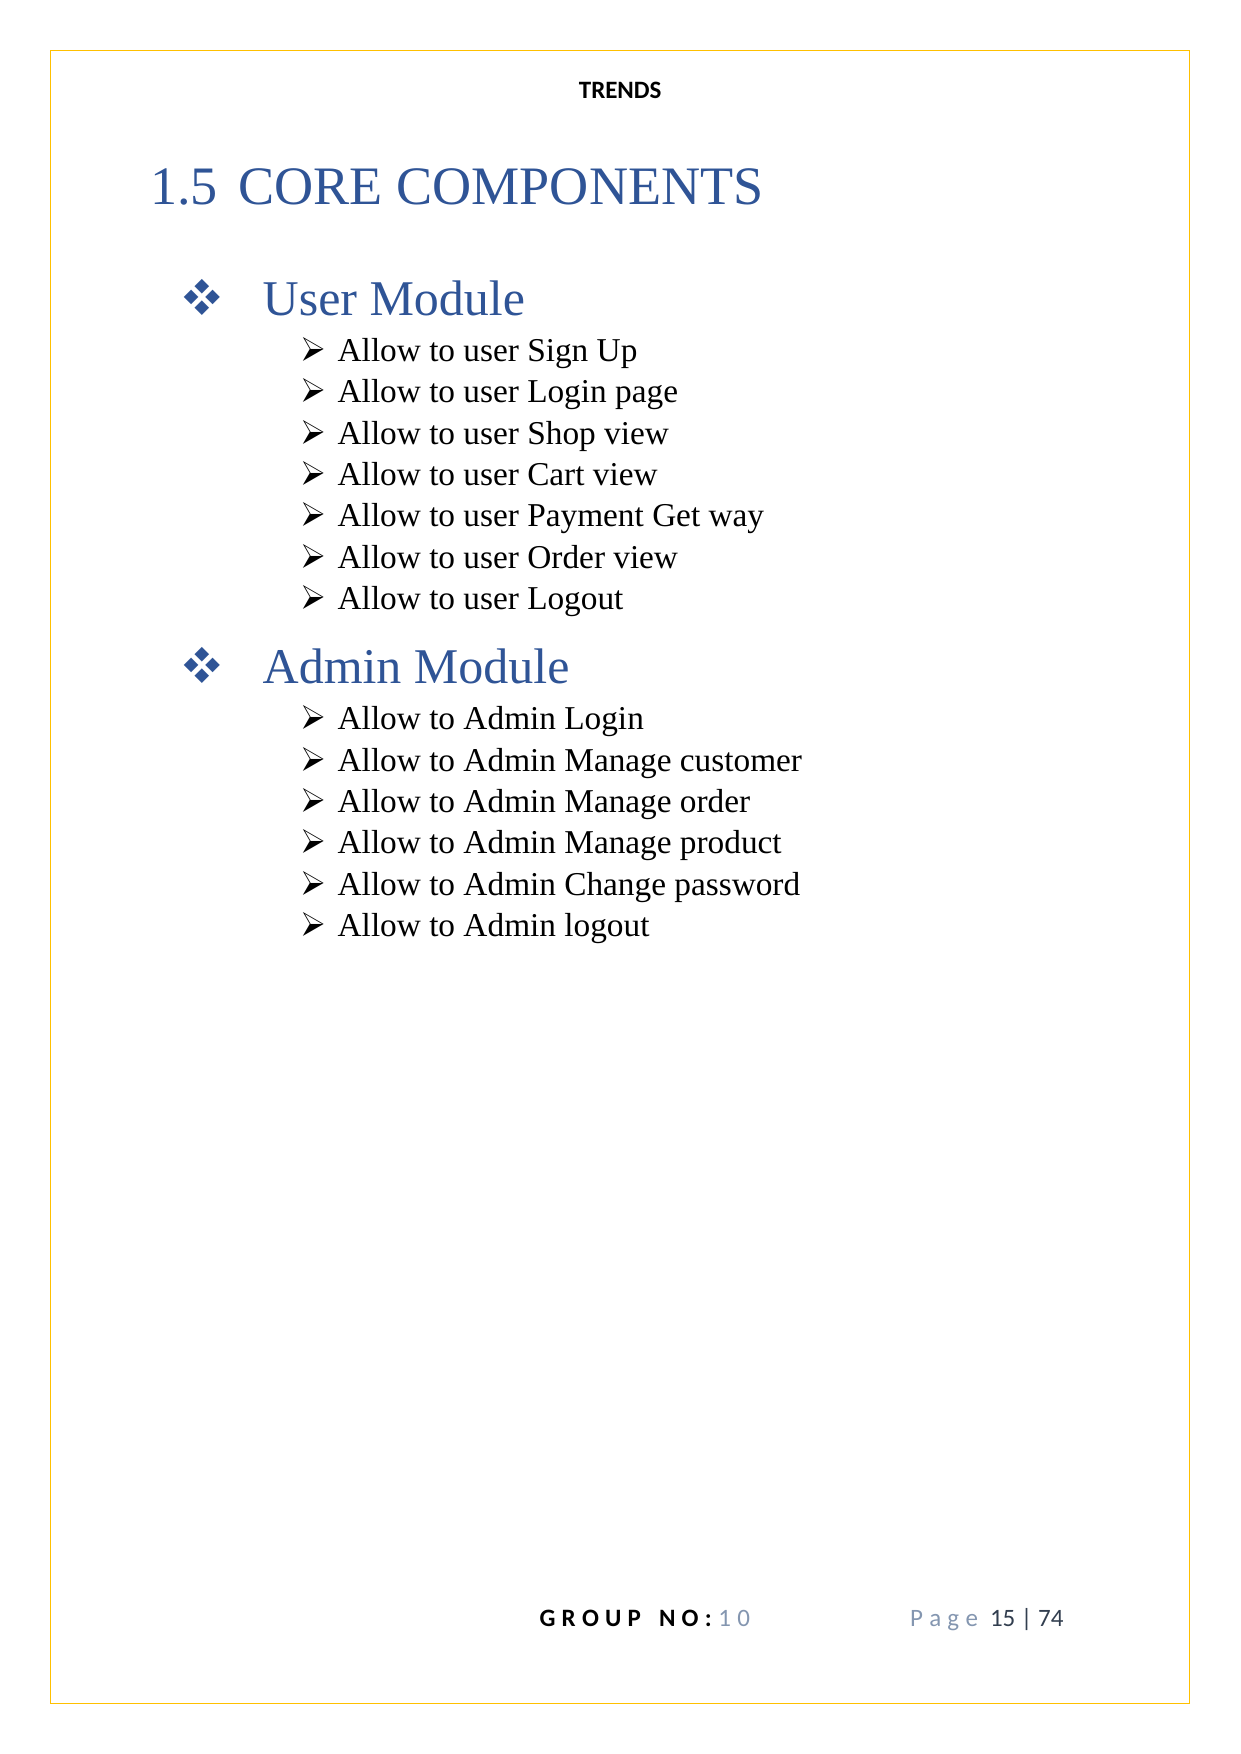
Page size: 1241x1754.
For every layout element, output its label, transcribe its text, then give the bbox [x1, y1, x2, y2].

list Allow to user Logout [300, 578, 1090, 617]
subtitle Admin Module [225, 636, 1090, 694]
list Allow to user Payment Get way [300, 496, 1090, 534]
list Allow to Admin Login [300, 698, 1090, 737]
list Allow to user Login page [300, 372, 1090, 410]
list Allow to user Cart view [300, 454, 1090, 493]
list Allow to Admin logout [300, 905, 1090, 944]
list Allow to user Sign Up [300, 330, 1090, 369]
list Allow to user Shop view [300, 413, 1090, 451]
subtitle CORE COMPONENTS [150, 154, 1090, 216]
list Allow to user Order view [300, 537, 1090, 575]
list Allow to Admin Manage customer [300, 740, 1090, 778]
list Allow to Admin Manage order [300, 781, 1090, 819]
list Allow to Admin Manage product [300, 823, 1090, 861]
list Allow to Admin Change password [300, 864, 1090, 902]
subtitle User Module [225, 268, 1090, 326]
